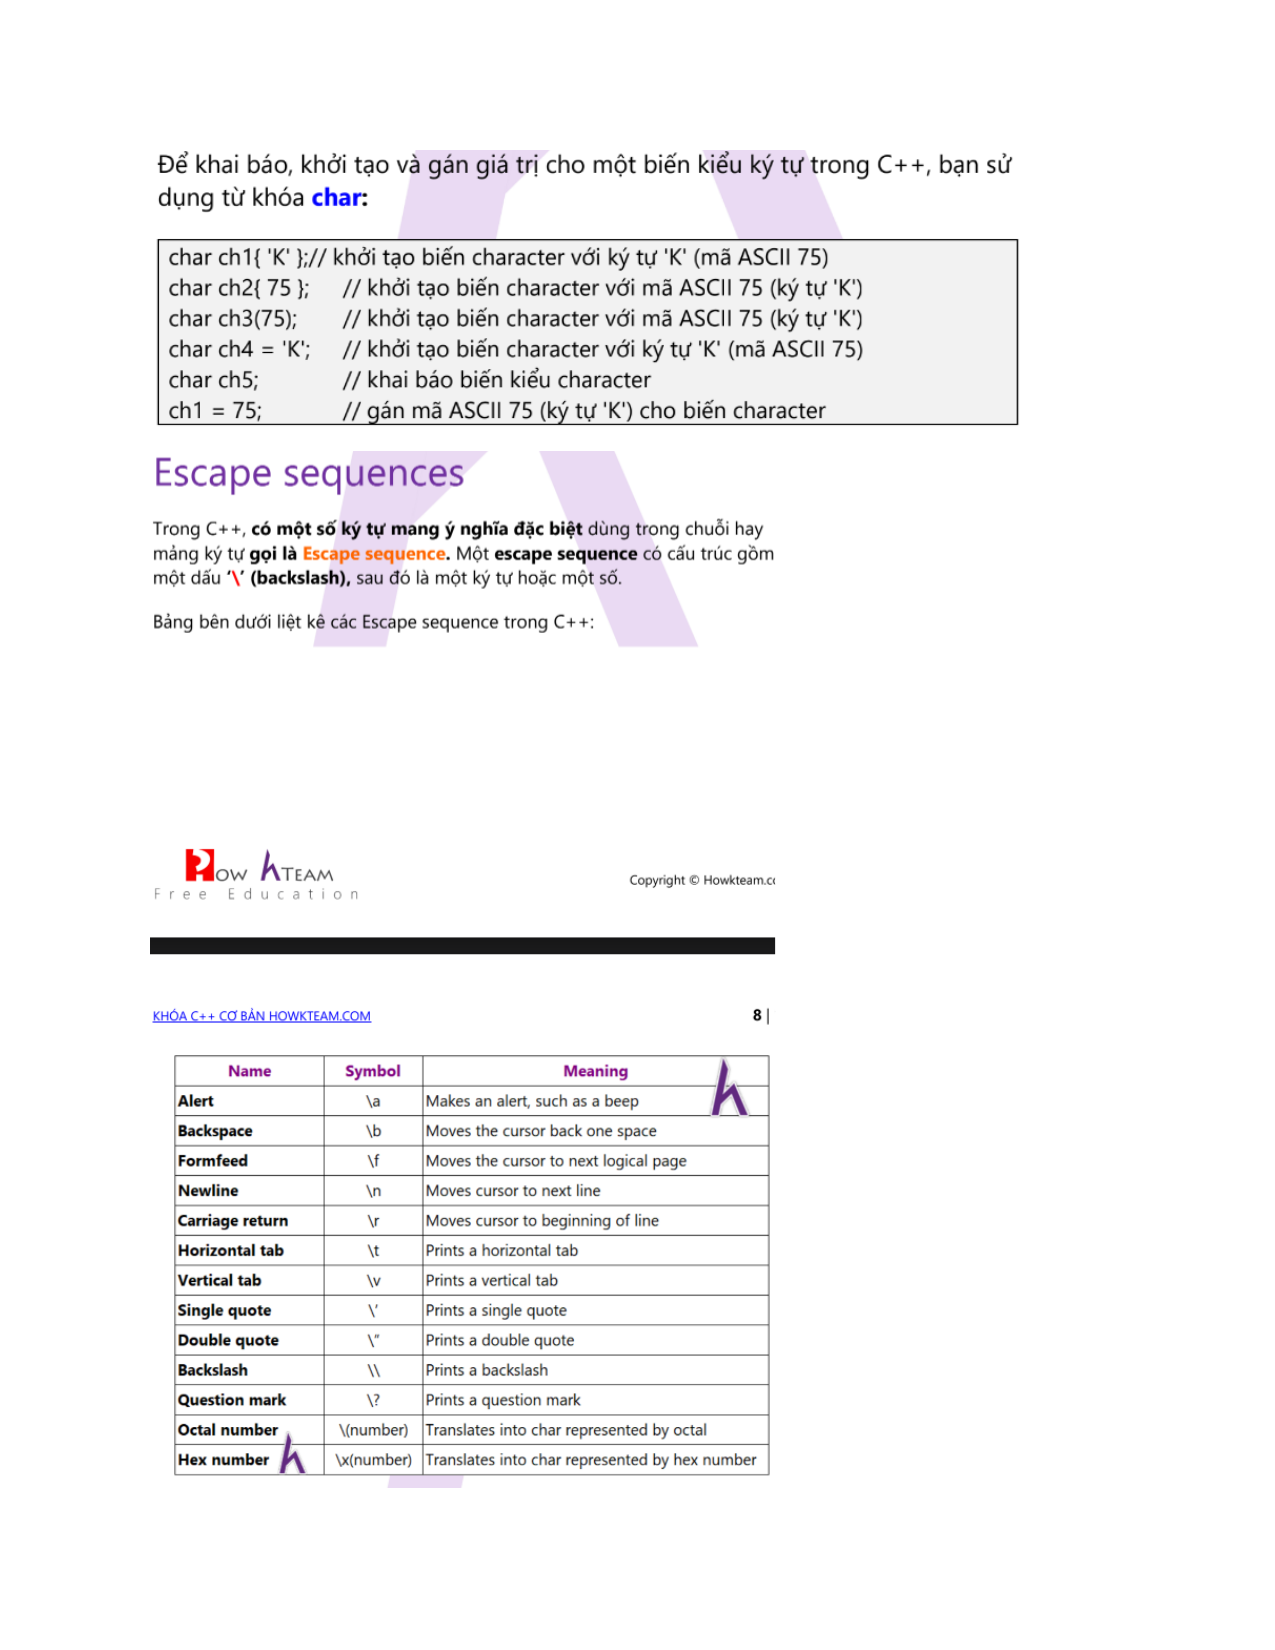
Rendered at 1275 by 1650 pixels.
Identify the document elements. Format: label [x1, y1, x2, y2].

picture [150, 150, 1027, 433]
picture [150, 451, 775, 1488]
